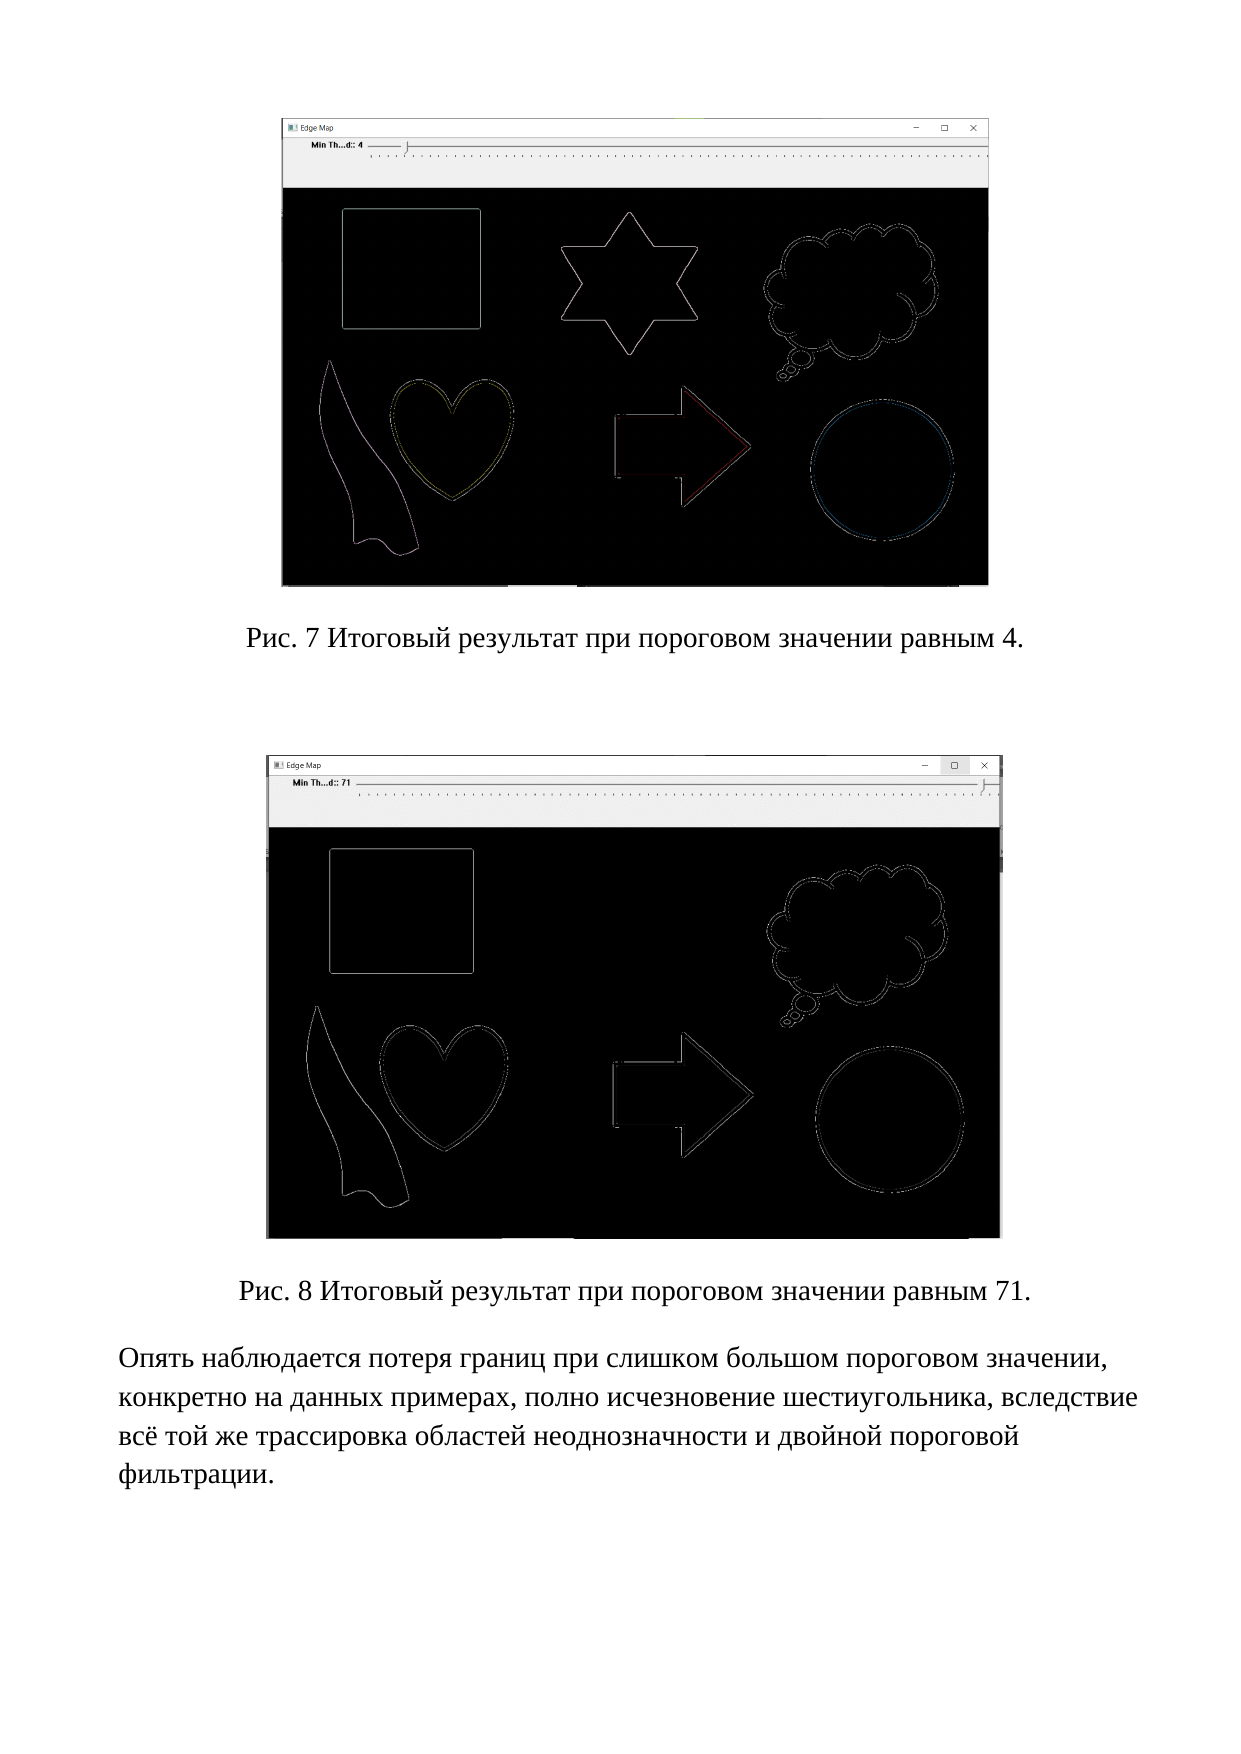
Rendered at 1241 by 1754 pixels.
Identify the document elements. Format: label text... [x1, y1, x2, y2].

text Опять наблюдается потеря границ при слишком большом пороговом значении, конкретно на данных примерах, полно исчезновение шестиугольника, вследствие всё той же трассировка областей неоднозначности и двойной пороговой фильтрации. [118, 1341, 1152, 1490]
picture [281, 118, 989, 587]
picture [266, 755, 1003, 1239]
text Рис. 8 Итоговый результат при пороговом значении равным 71. [118, 1273, 1152, 1306]
text Рис. 7 Итоговый результат при пороговом значении равным 4. [118, 620, 1152, 653]
